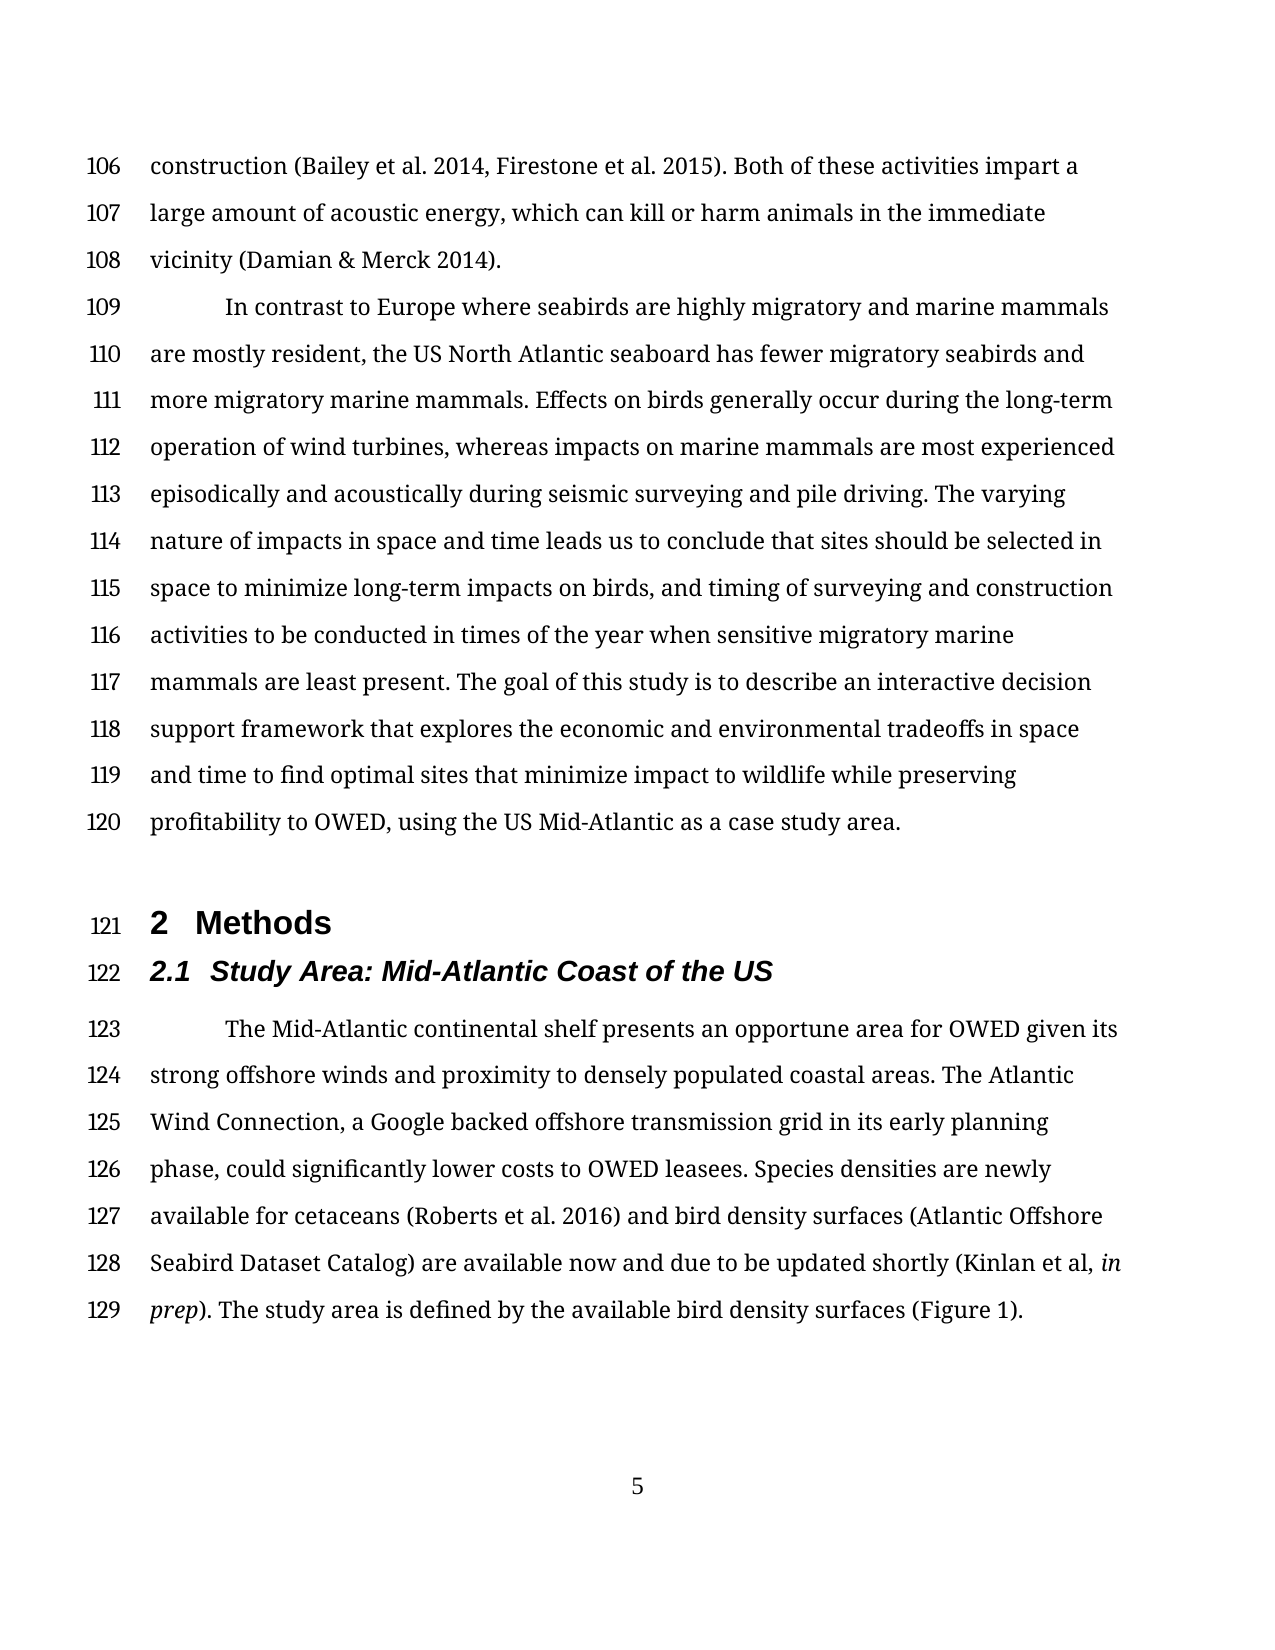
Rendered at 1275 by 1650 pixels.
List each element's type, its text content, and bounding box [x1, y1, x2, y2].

text The Mid-Atlantic continental shelf presents an opportune area for OWED given its strong offshore winds and proximity to densely populated coastal areas. The Atlantic Wind Connection, a Google backed offshore transmission grid in its early planning phase, could significantly lower costs to OWED leasees. Species densities are newly available for cetaceans (Roberts et al. 2016) and bird density surfaces (Atlantic Offshore Seabird Dataset Catalog) are available now and due to be updated shortly (Kinlan et al, in prep). The study area is defined by the available bird density surfaces (Figure 1). [150, 1013, 1125, 1325]
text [150, 150, 1125, 275]
subtitle Study Area: Mid-Atlantic Coast of the US [150, 954, 1125, 988]
subtitle Methods [150, 903, 1125, 942]
text In contrast to Europe where seabirds are highly migratory and marine mammals are mostly resident, the US North Atlantic seaboard has fewer migratory seabirds and more migratory marine mammals. Effects on birds generally occur during the long-term operation of wind turbines, whereas impacts on marine mammals are most experienced episodically and acoustically during seismic surveying and pile driving. The varying nature of impacts in space and time leads us to conclude that sites should be selected in space to minimize long-term impacts on birds, and timing of surveying and construction activities to be conducted in times of the year when sensitive migratory marine mammals are least present. The goal of this study is to describe an interactive decision support framework that explores the economic and environmental tradeoffs in space and time to find optimal sites that minimize impact to wildlife while preserving profitability to OWED, using the US Mid-Atlantic as a case study area. [150, 291, 1125, 837]
